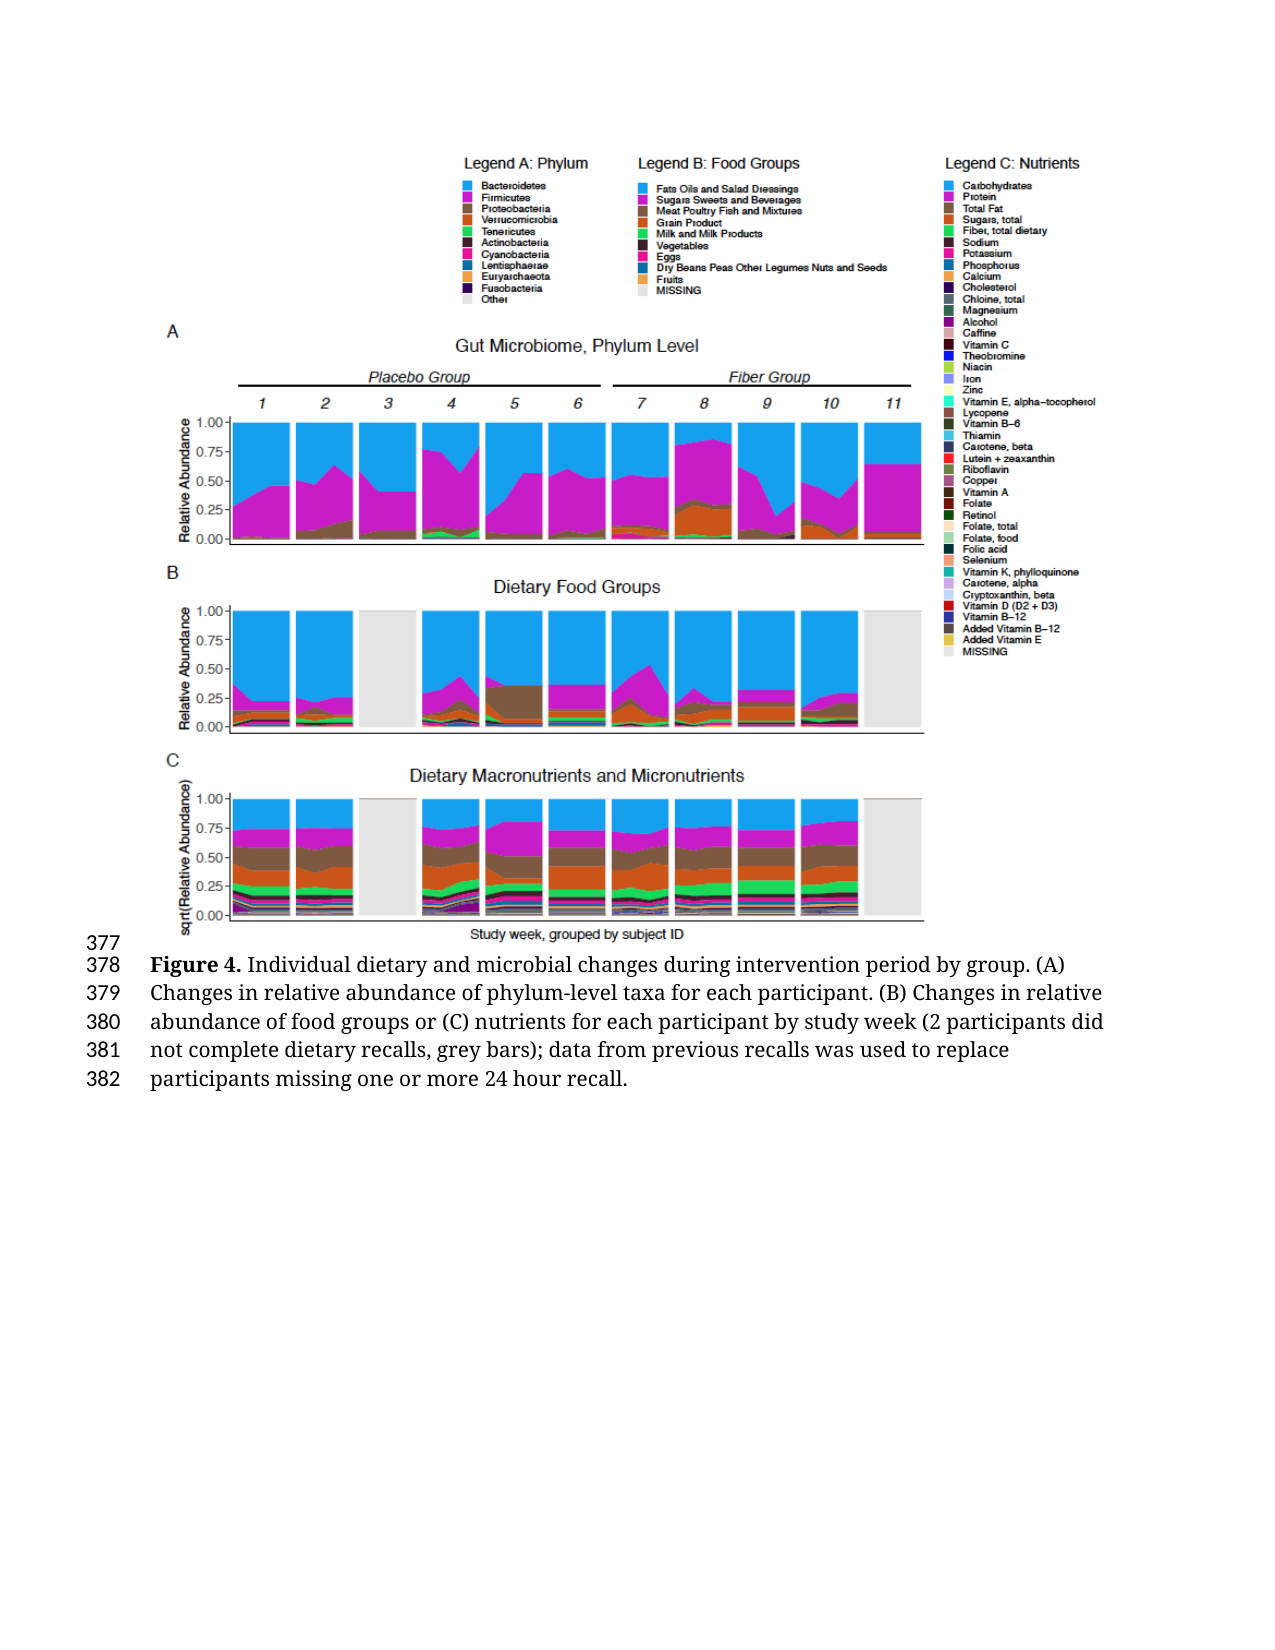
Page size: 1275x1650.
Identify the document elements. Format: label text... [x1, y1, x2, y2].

picture [150, 150, 1104, 951]
